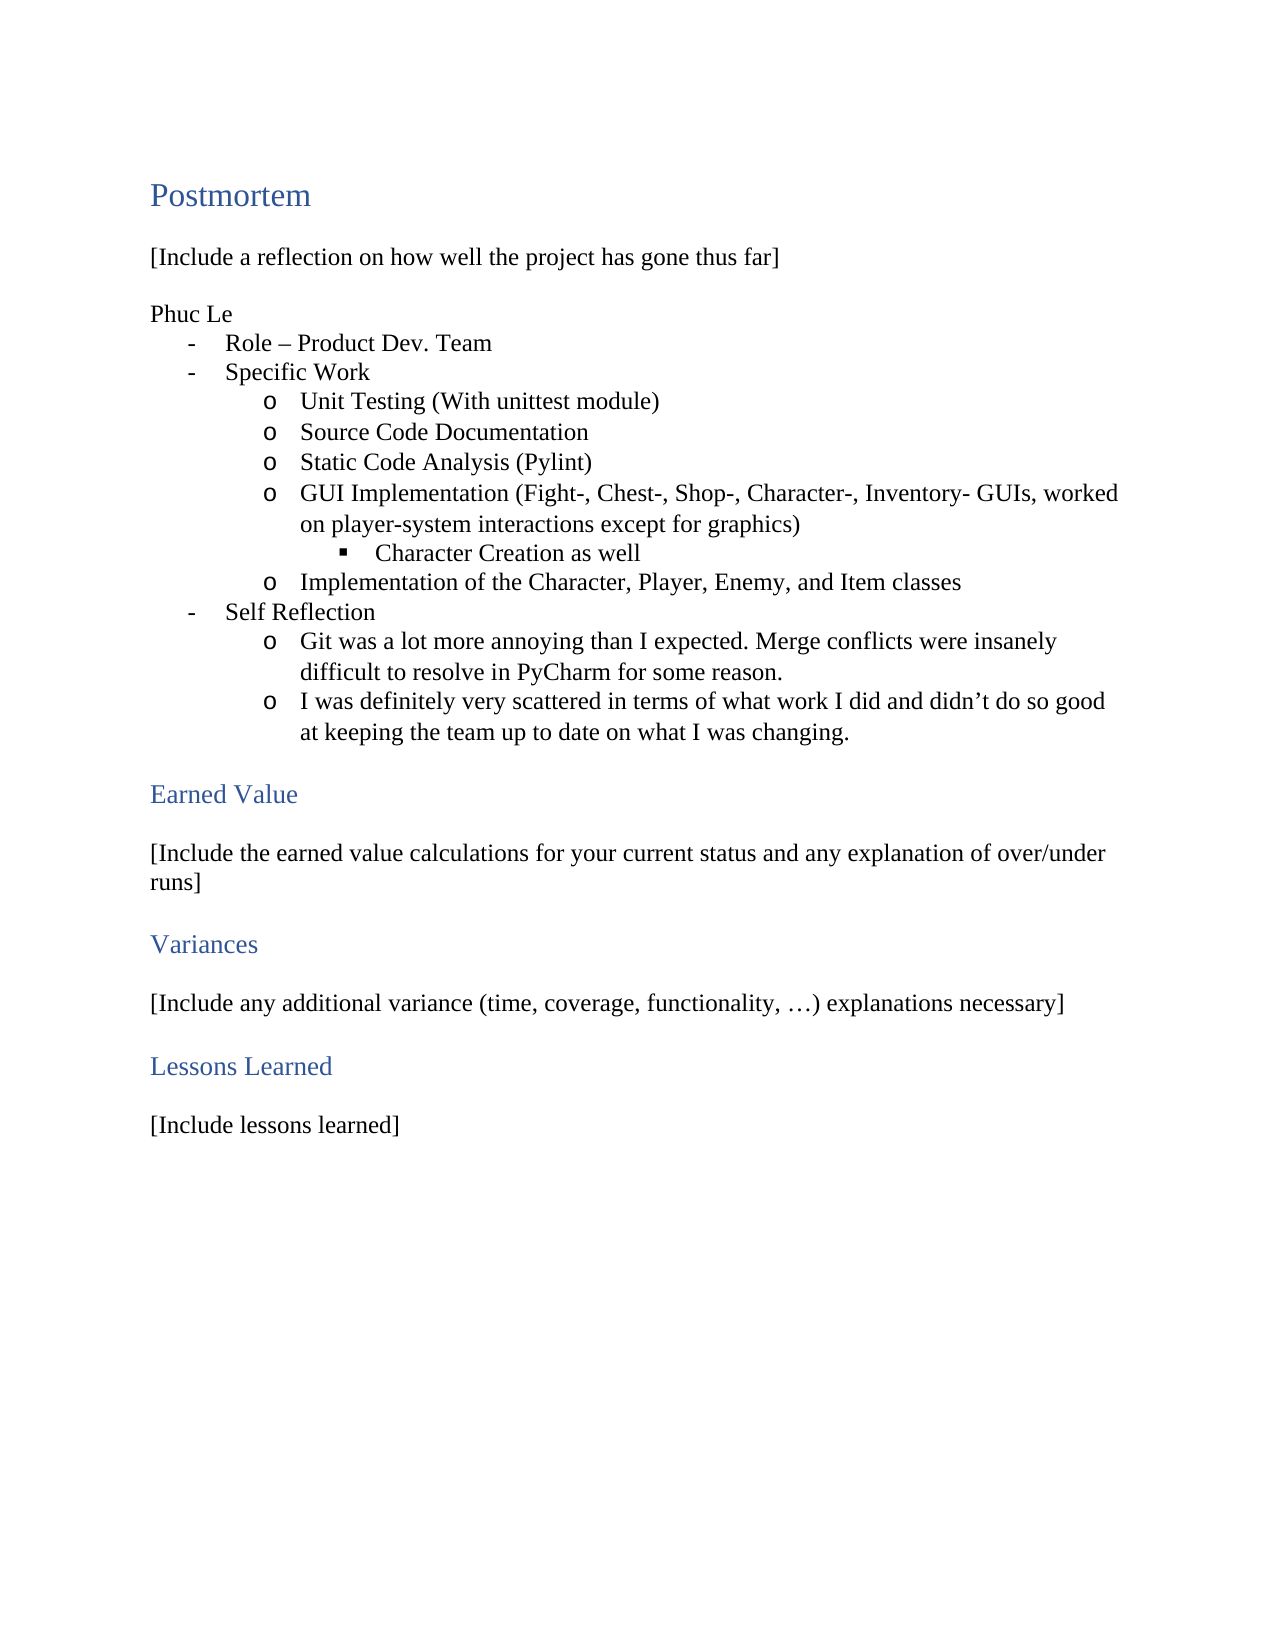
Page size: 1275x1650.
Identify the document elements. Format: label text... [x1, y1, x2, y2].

list Role – Product Dev. Team [187, 328, 1125, 357]
list Character Creation as well [337, 538, 1125, 567]
subtitle Postmortem [150, 175, 1125, 213]
text [Include the earned value calculations for your current status and any explanation of over/under runs] [150, 838, 1125, 896]
list I was definitely very scattered in terms of what work I did and didn’t do so good at keeping the team up to date on what I was changing. [262, 686, 1125, 745]
text Phuc Le [150, 299, 1125, 328]
subtitle Variances [150, 929, 1125, 960]
list Source Code Documentation [262, 417, 1125, 447]
text [Include lessons learned] [150, 1110, 1125, 1139]
subtitle Lessons Learned [150, 1050, 1125, 1081]
text [Include any additional variance (time, coverage, functionality, …) explanations necessary] [150, 988, 1125, 1017]
text [Include a reflection on how well the project has gone thus far] [150, 242, 1125, 271]
list Git was a lot more annoying than I expected. Merge conflicts were insanely difficult to resolve in PyCharm for some reason. [262, 626, 1125, 686]
list GUI Implementation (Fight-, Chest-, Shop-, Character-, Inventory- GUIs, worked on player-system interactions except for graphics) [262, 478, 1125, 538]
subtitle Earned Value [150, 778, 1125, 809]
list Unit Testing (With unittest module) [262, 386, 1125, 417]
list Static Code Analysis (Pylint) [262, 447, 1125, 478]
list Implementation of the Character, Player, Enemy, and Item classes [262, 567, 1125, 597]
list Self Reflection [187, 597, 1125, 626]
list Specific Work [187, 357, 1125, 386]
